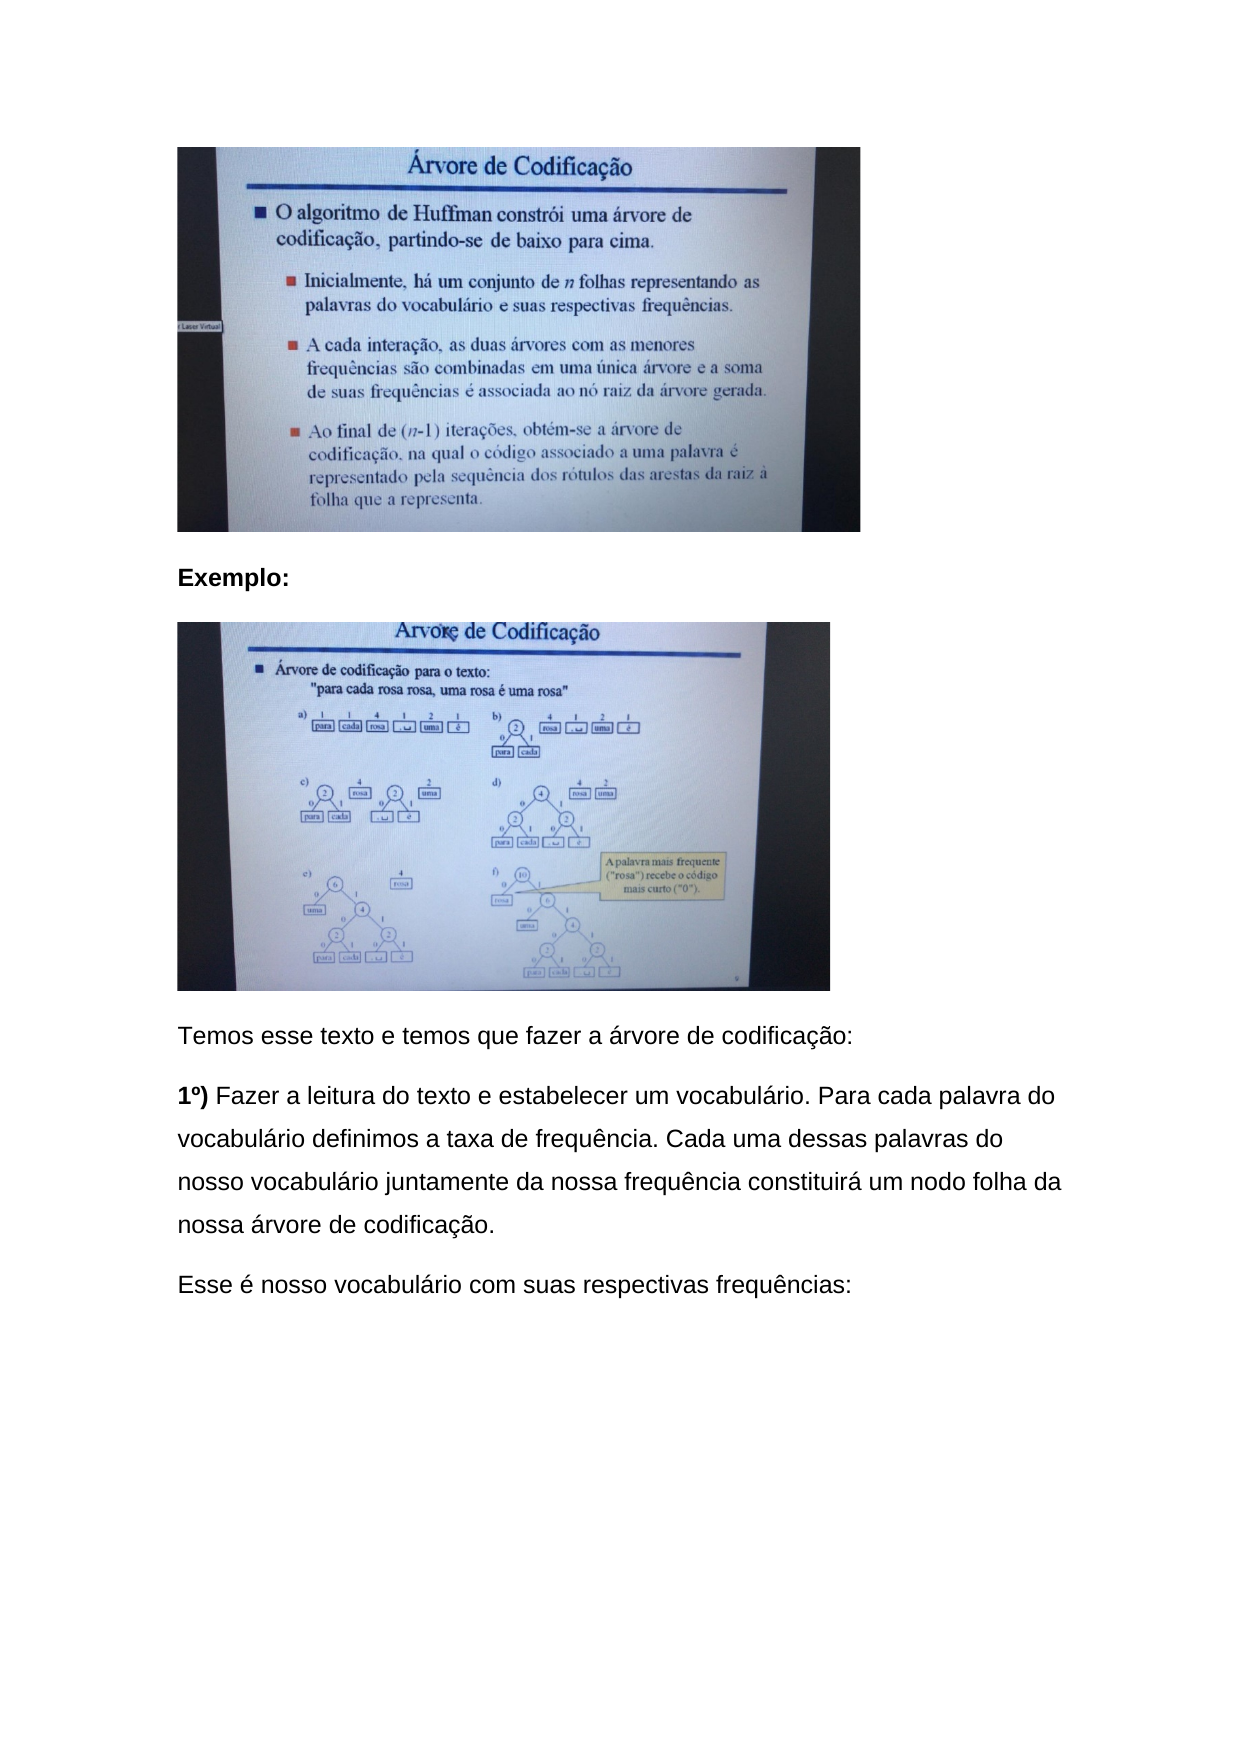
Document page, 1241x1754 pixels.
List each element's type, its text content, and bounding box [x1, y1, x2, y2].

text Exemplo: [177, 563, 1063, 591]
picture [177, 147, 861, 532]
text Esse é nosso vocabulário com suas respectivas frequências: [177, 1270, 1063, 1299]
text Temos esse texto e temos que fazer a árvore de codificação: [177, 1021, 1063, 1049]
picture [177, 622, 831, 991]
text 1º) Fazer a leitura do texto e estabelecer um vocabulário. Para cada palavra do vocabulário definimos a taxa de frequência. Cada uma dessas palavras do nosso vocabulário juntamente da nossa frequência constituirá um nodo folha da nossa árvore de codificação. [177, 1081, 1063, 1239]
